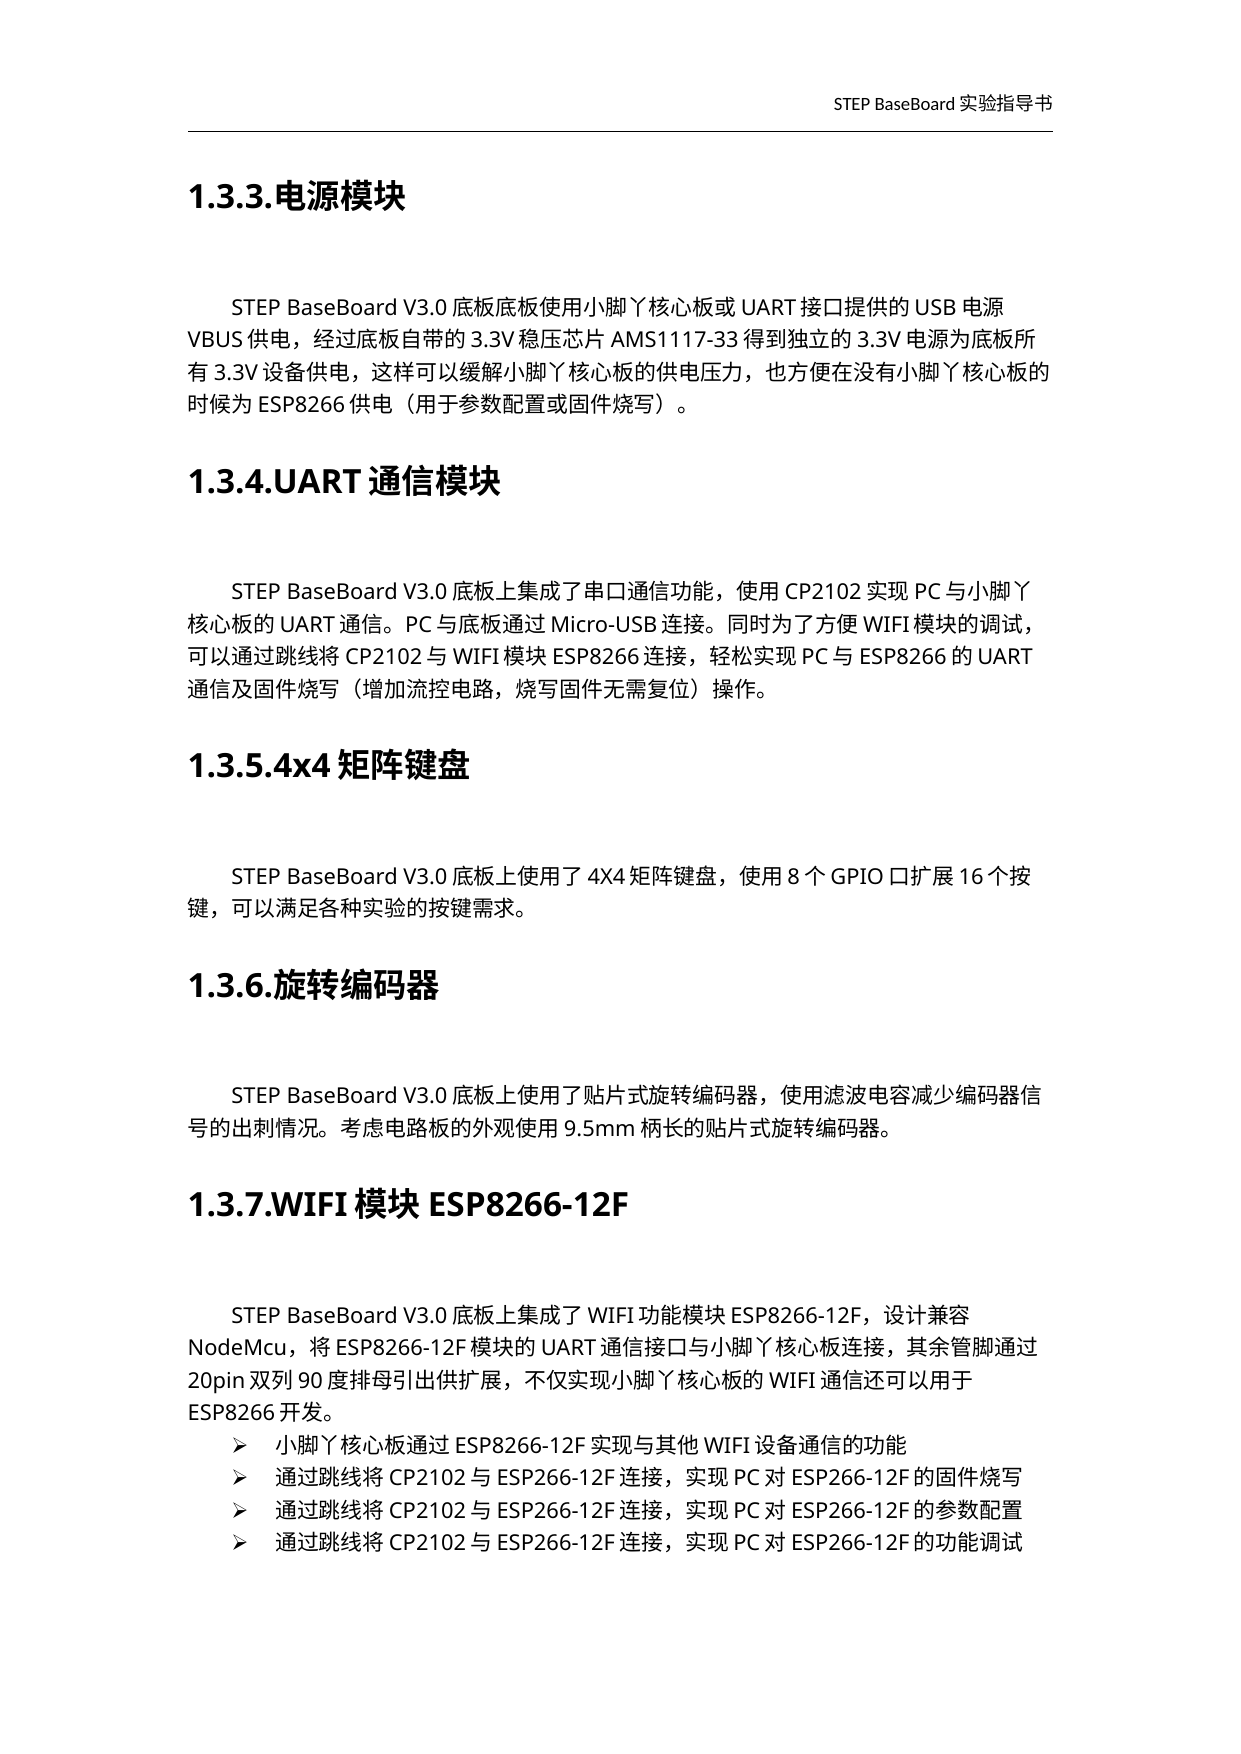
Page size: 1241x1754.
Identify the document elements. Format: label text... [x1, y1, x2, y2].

subtitle 1.3.3.电源模块 [187, 162, 1053, 227]
list 通过跳线将CP2102与ESP266-12F连接，实现PC对ESP266-12F的功能调试 [231, 1525, 1053, 1557]
list 小脚丫核心板通过ESP8266-12F实现与其他WIFI设备通信的功能 [231, 1427, 1053, 1460]
text STEP BaseBoard V3.0底板上使用了4X4矩阵键盘，使用8个GPIO口扩展16个按键，可以满足各种实验的按键需求。 [187, 858, 1053, 923]
subtitle 1.3.6.旋转编码器 [187, 950, 1053, 1015]
text STEP BaseBoard V3.0底板上使用了贴片式旋转编码器，使用滤波电容减少编码器信号的出刺情况。考虑电路板的外观使用9.5mm柄长的贴片式旋转编码器。 [187, 1078, 1053, 1143]
text STEP BaseBoard V3.0底板底板使用小脚丫核心板或UART接口提供的USB电源VBUS供电，经过底板自带的3.3V稳压芯片AMS1117-33得到独立的3.3V电源为底板所有3.3V设备供电，这样可以缓解小脚丫核心板的供电压力，也方便在没有小脚丫核心板的时候为ESP8266供电（用于参数配置或固件烧写）。 [187, 289, 1053, 419]
subtitle 1.3.4.UART通信模块 [187, 446, 1053, 511]
list 通过跳线将CP2102与ESP266-12F连接，实现PC对ESP266-12F的参数配置 [231, 1492, 1053, 1525]
text STEP BaseBoard V3.0底板上集成了WIFI功能模块ESP8266-12F，设计兼容NodeMcu，将ESP8266-12F模块的UART通信接口与小脚丫核心板连接，其余管脚通过20pin双列90度排母引出供扩展，不仅实现小脚丫核心板的WIFI通信还可以用于ESP8266开发。 [187, 1297, 1053, 1427]
subtitle 1.3.7.WIFI模块ESP8266-12F [187, 1170, 1053, 1235]
text STEP BaseBoard V3.0底板上集成了串口通信功能，使用CP2102实现PC与小脚丫核心板的UART通信。PC与底板通过Micro-USB连接。同时为了方便WIFI模块的调试，可以通过跳线将CP2102与WIFI模块ESP8266连接，轻松实现PC与ESP8266的UART通信及固件烧写（增加流控电路，烧写固件无需复位）操作。 [187, 574, 1053, 704]
subtitle 1.3.5.4x4矩阵键盘 [187, 731, 1053, 796]
list 通过跳线将CP2102与ESP266-12F连接，实现PC对ESP266-12F的固件烧写 [231, 1460, 1053, 1492]
